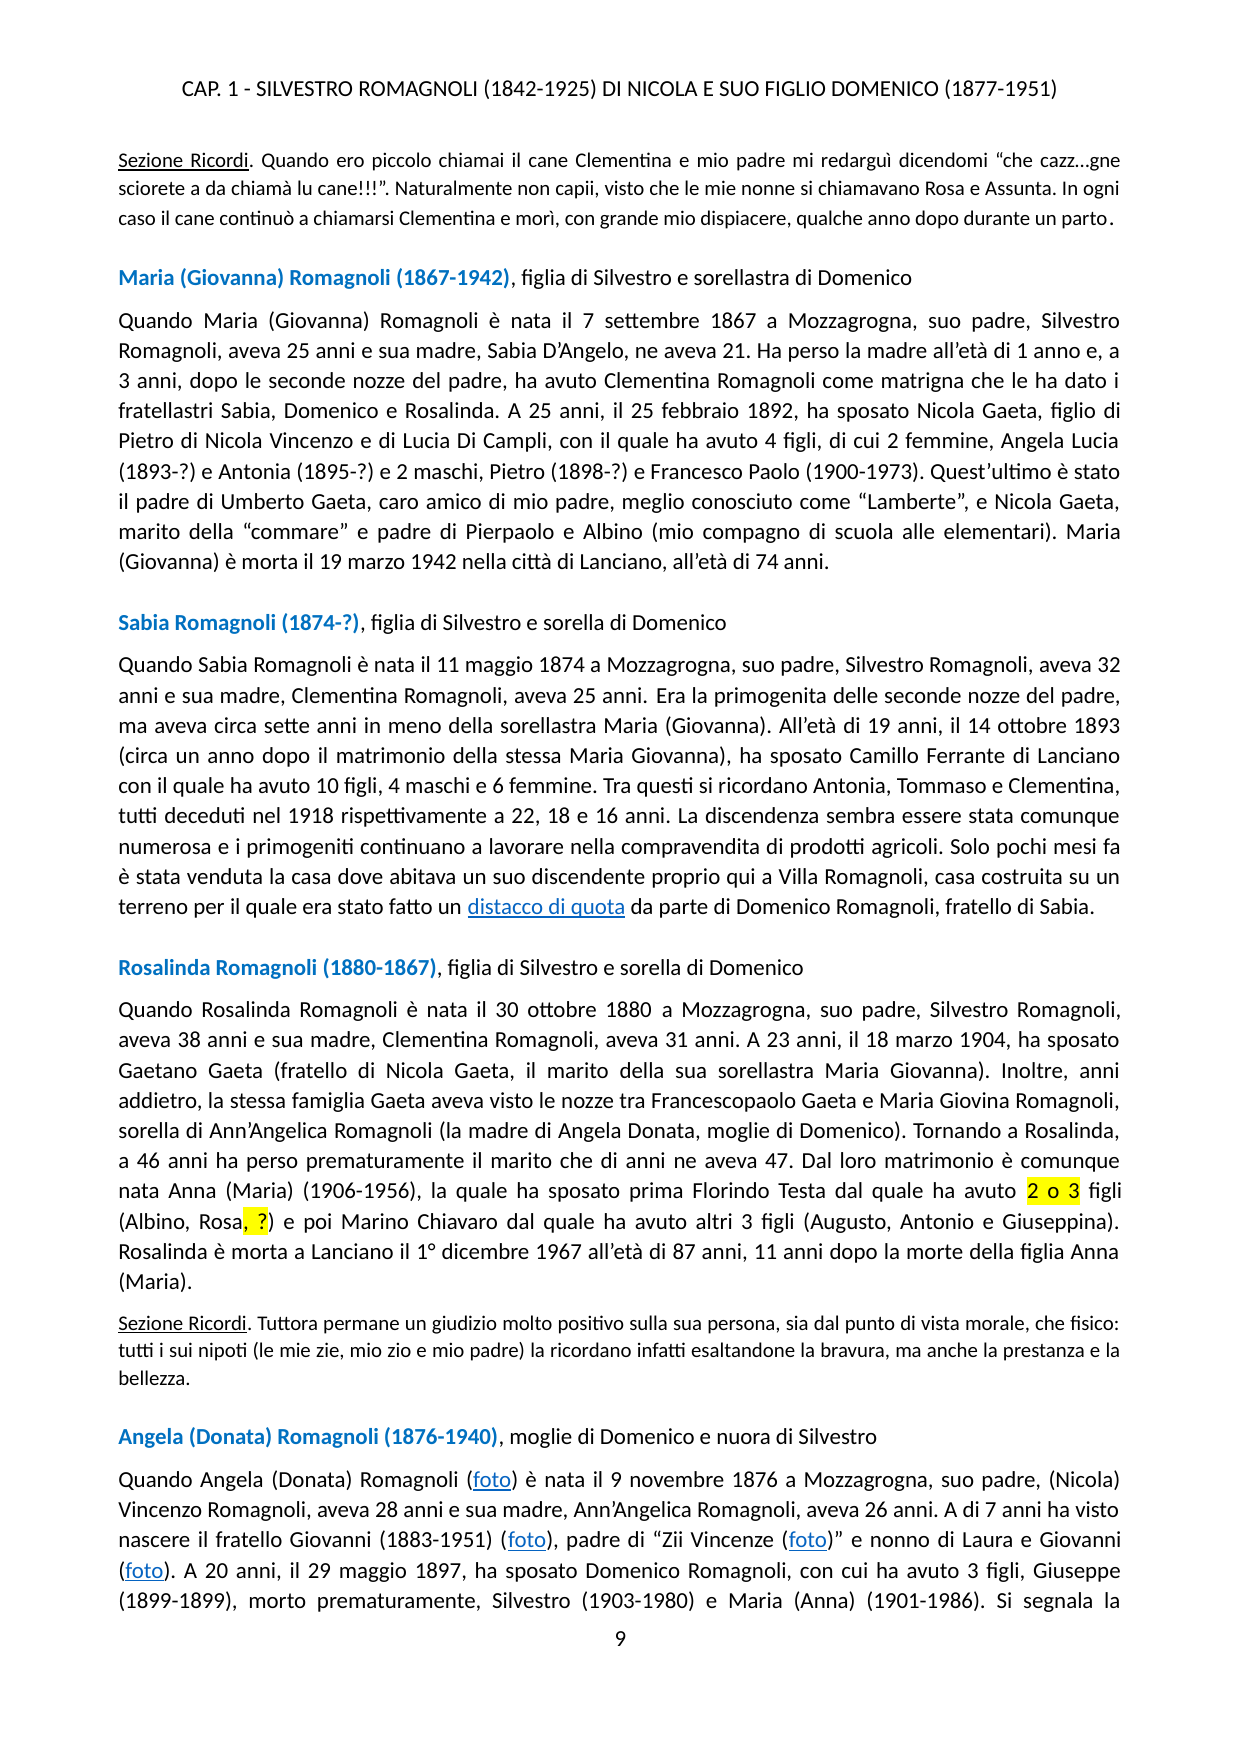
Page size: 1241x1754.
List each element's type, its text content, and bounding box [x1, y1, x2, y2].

text Sezione Ricordi. Tuttora permane un giudizio molto positivo sulla sua persona, sia dal punto di vista morale, che fisico: tutti i sui nipoti (le mie zie, mio zio e mio padre) la ricordano infatti esaltandone la bravura, ma anche la prestanza e la bellezza. [118, 1310, 1122, 1390]
text Sezione Ricordi. Quando ero piccolo chiamai il cane Clementina e mio padre mi redarguì dicendomi “che cazz…gne sciorete a da chiamà lu cane!!!”. Naturalmente non capii, visto che le mie nonne si chiamavano Rosa e Assunta. In ogni caso il cane continuò a chiamarsi Clementina e morì, con grande mio dispiacere, qualche anno dopo durante un parto. [118, 148, 1122, 231]
text Quando Rosalinda Romagnoli è nata il 30 ottobre 1880 a Mozzagrogna, suo padre, Silvestro Romagnoli, aveva 38 anni e sua madre, Clementina Romagnoli, aveva 31 anni. A 23 anni, il 18 marzo 1904, ha sposato Gaetano Gaeta (fratello di Nicola Gaeta, il marito della sua sorellastra Maria Giovanna). Inoltre, anni addietro, la stessa famiglia Gaeta aveva visto le nozze tra Francescopaolo Gaeta e Maria Giovina Romagnoli, sorella di Ann’Angelica Romagnoli (la madre di Angela Donata, moglie di Domenico). Tornando a Rosalinda, a 46 anni ha perso prematuramente il marito che di anni ne aveva 47. Dal loro matrimonio è comunque nata Anna (Maria) (1906-1956), la quale ha sposato prima Florindo Testa dal quale ha avuto 2 o 3 figli (Albino, Rosa, ?) e poi Marino Chiavaro dal quale ha avuto altri 3 figli (Augusto, Antonio e Giuseppina). Rosalinda è morta a Lanciano il 1° dicembre 1967 all’età di 87 anni, 11 anni dopo la morte della figlia Anna (Maria). [118, 995, 1122, 1295]
text Quando Sabia Romagnoli è nata il 11 maggio 1874 a Mozzagrogna, suo padre, Silvestro Romagnoli, aveva 32 anni e sua madre, Clementina Romagnoli, aveva 25 anni. Era la primogenita delle seconde nozze del padre, ma aveva circa sette anni in meno della sorellastra Maria (Giovanna). All’età di 19 anni, il 14 ottobre 1893 (circa un anno dopo il matrimonio della stessa Maria Giovanna), ha sposato Camillo Ferrante di Lanciano con il quale ha avuto 10 figli, 4 maschi e 6 femmine. Tra questi si ricordano Antonia, Tommaso e Clementina, tutti deceduti nel 1918 rispettivamente a 22, 18 e 16 anni. La discendenza sembra essere stata comunque numerosa e i primogeniti continuano a lavorare nella compravendita di prodotti agricoli. Solo pochi mesi fa è stata venduta la casa dove abitava un suo discendente proprio qui a Villa Romagnoli, casa costruita su un terreno per il quale era stato fatto un distacco di quota da parte di Domenico Romagnoli, fratello di Sabia. [118, 651, 1122, 920]
text Angela (Donata) Romagnoli (1876-1940), moglie di Domenico e nuora di Silvestro [118, 1422, 1122, 1450]
text Quando Maria (Giovanna) Romagnoli è nata il 7 settembre 1867 a Mozzagrogna, suo padre, Silvestro Romagnoli, aveva 25 anni e sua madre, Sabia D’Angelo, ne aveva 21. Ha perso la madre all’età di 1 anno e, a 3 anni, dopo le seconde nozze del padre, ha avuto Clementina Romagnoli come matrigna che le ha dato i fratellastri Sabia, Domenico e Rosalinda. A 25 anni, il 25 febbraio 1892, ha sposato Nicola Gaeta, figlio di Pietro di Nicola Vincenzo e di Lucia Di Campli, con il quale ha avuto 4 figli, di cui 2 femmine, Angela Lucia (1893-?) e Antonia (1895-?) e 2 maschi, Pietro (1898-?) e Francesco Paolo (1900-1973). Quest’ultimo è stato il padre di Umberto Gaeta, caro amico di mio padre, meglio conosciuto come “Lamberte”, e Nicola Gaeta, marito della “commare” e padre di Pierpaolo e Albino (mio compagno di scuola alle elementari). Maria (Giovanna) è morta il 19 marzo 1942 nella città di Lanciano, all’età di 74 anni. [118, 306, 1122, 576]
text Rosalinda Romagnoli (1880-1867), figlia di Silvestro e sorella di Domenico [118, 953, 1122, 981]
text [118, 1465, 1122, 1614]
text Sabia Romagnoli (1874-?), figlia di Silvestro e sorella di Domenico [118, 608, 1122, 636]
text Maria (Giovanna) Romagnoli (1867-1942), figlia di Silvestro e sorellastra di Domenico [118, 263, 1122, 291]
